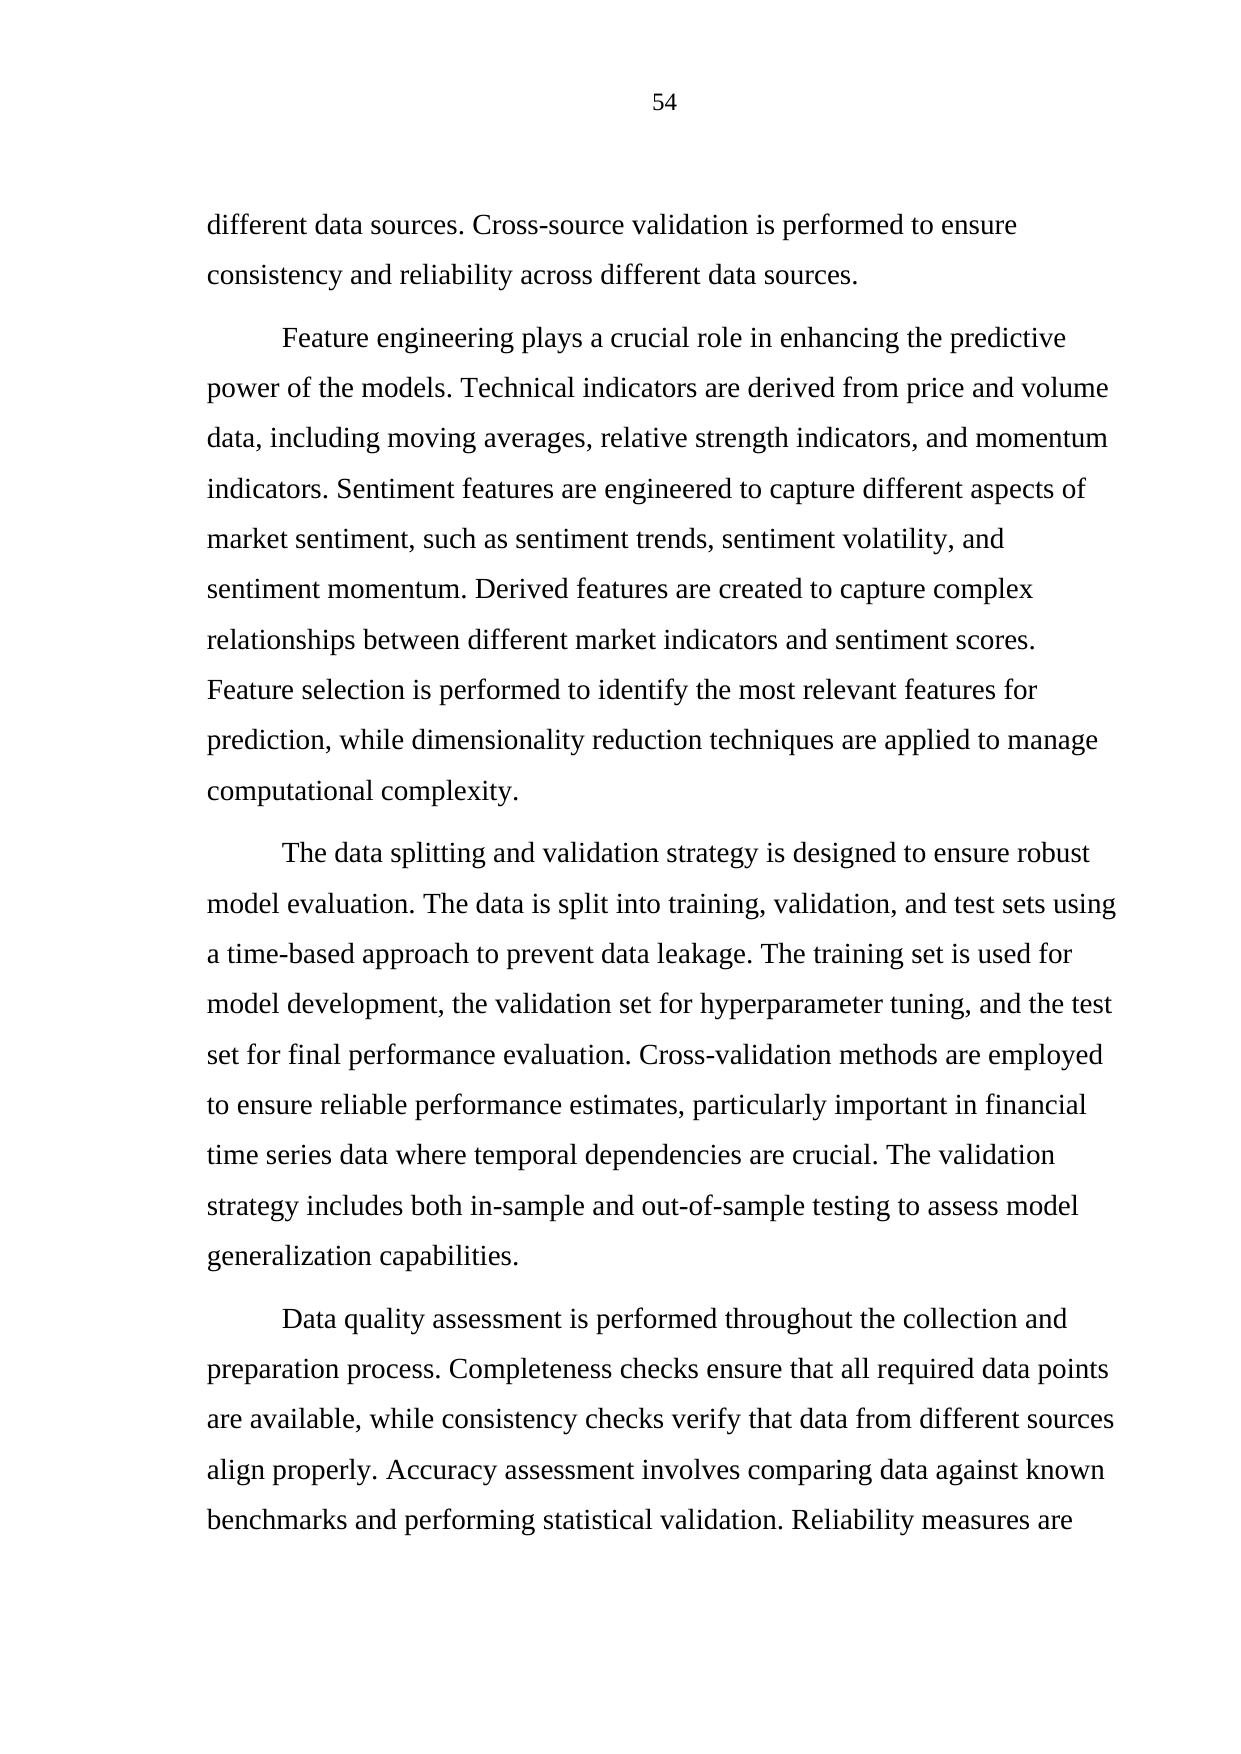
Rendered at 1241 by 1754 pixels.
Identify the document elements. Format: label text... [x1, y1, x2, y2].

text The data splitting and validation strategy is designed to ensure robust model evaluation. The data is split into training, validation, and test sets using a time-based approach to prevent data leakage. The training set is used for model development, the validation set for hyperparameter tuning, and the test set for final performance evaluation. Cross-validation methods are employed to ensure reliable performance estimates, particularly important in financial time series data where temporal dependencies are crucial. The validation strategy includes both in-sample and out-of-sample testing to assess model generalization capabilities. [207, 836, 1122, 1272]
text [207, 1301, 1122, 1536]
text Feature engineering plays a crucial role in enhancing the predictive power of the models. Technical indicators are derived from price and volume data, including moving averages, relative strength indicators, and momentum indicators. Sentiment features are engineered to capture different aspects of market sentiment, such as sentiment trends, sentiment volatility, and sentiment momentum. Derived features are created to capture complex relationships between different market indicators and sentiment scores. Feature selection is performed to identify the most relevant features for prediction, while dimensionality reduction techniques are applied to manage computational complexity. [207, 320, 1122, 806]
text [207, 207, 1122, 291]
